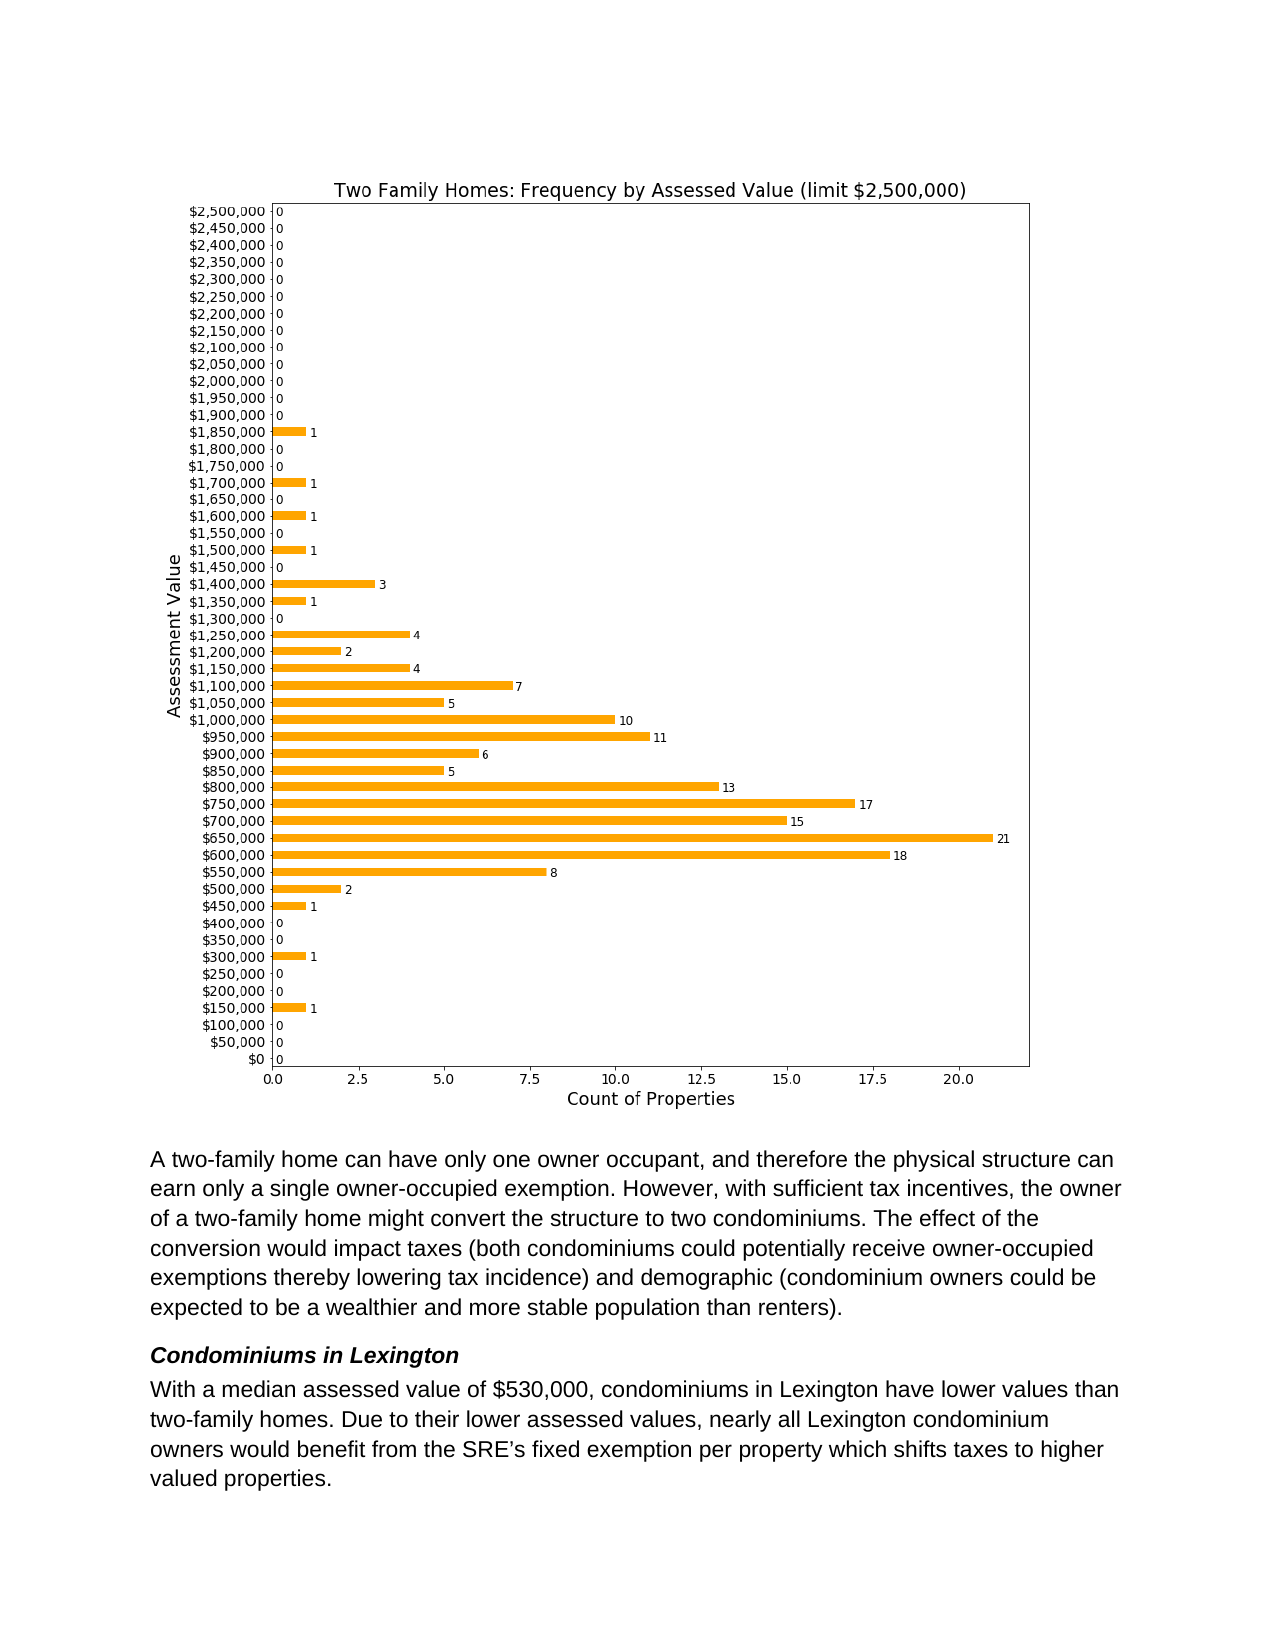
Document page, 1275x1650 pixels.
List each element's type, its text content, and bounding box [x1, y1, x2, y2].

text A two-family home can have only one owner occupant, and therefore the physical structure can earn only a single owner-occupied exemption. However, with sufficient tax incentives, the owner of a two-family home might convert the structure to two condominiums. The effect of the conversion would impact taxes (both condominiums could potentially receive owner-occupied exemptions thereby lowering tax incidence) and demographic (condominium owners could be expected to be a wealthier and more stable population than renters). [150, 1146, 1125, 1320]
subtitle Condominiums in Lexington [150, 1342, 1125, 1369]
text With a median assessed value of $530,000, condominiums in Lexington have lower values than two-family homes. Due to their lower assessed values, nearly all Lexington condominium owners would benefit from the SRE’s fixed exemption per property which shifts taxes to higher valued properties. [150, 1376, 1125, 1492]
picture [150, 150, 1125, 1130]
